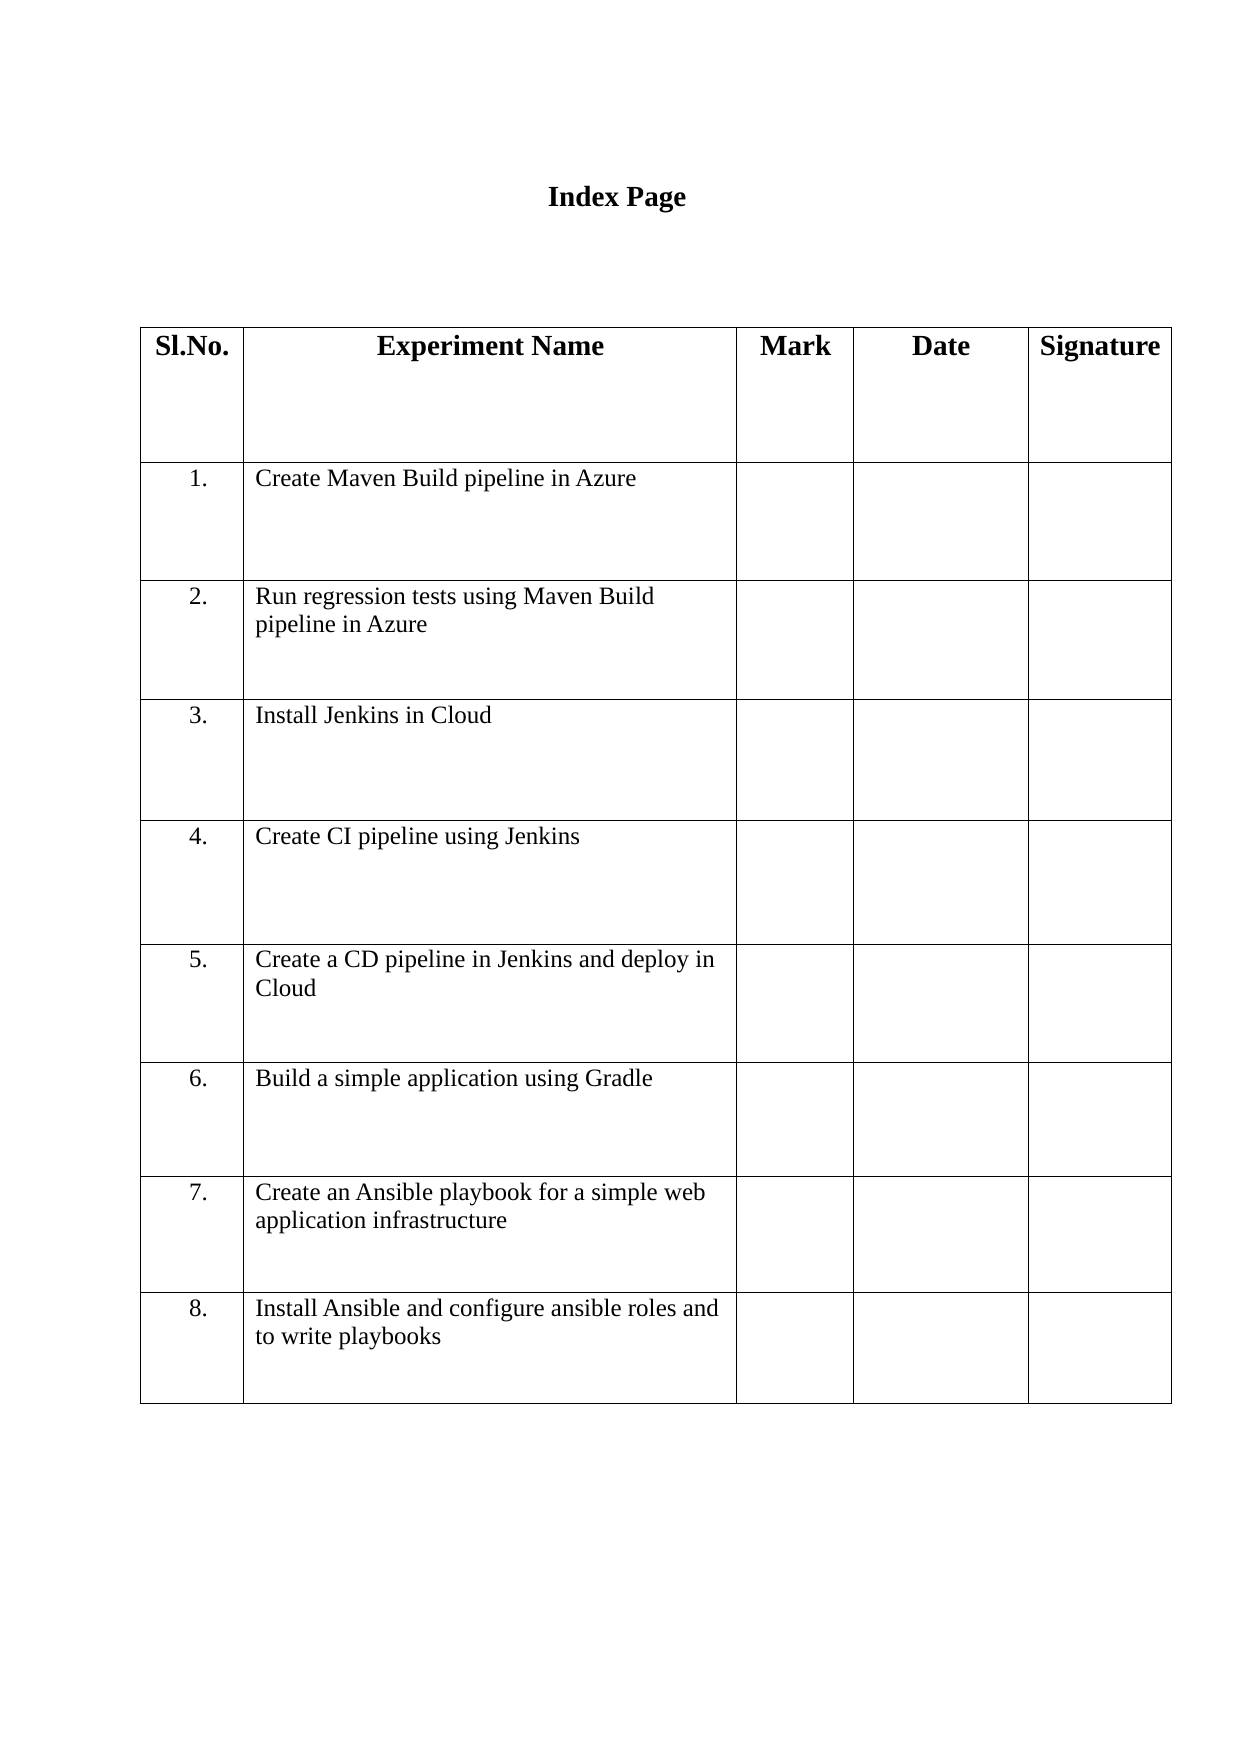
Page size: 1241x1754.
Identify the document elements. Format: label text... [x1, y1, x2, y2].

table_cell [737, 821, 853, 943]
table_cell [1029, 463, 1171, 580]
table_cell [737, 700, 853, 820]
table_header Date [854, 328, 1028, 462]
table_cell [854, 463, 1028, 580]
table_cell [141, 945, 243, 1062]
table_cell [141, 1063, 243, 1176]
table_cell [141, 700, 243, 820]
table_cell [1029, 700, 1171, 820]
table_cell [1029, 1177, 1171, 1292]
table_cell [141, 1177, 243, 1292]
table_cell [854, 700, 1028, 820]
table_cell [737, 1177, 853, 1292]
table_cell [1029, 821, 1171, 943]
text Index Page [139, 179, 1094, 212]
table_header Experiment Name [244, 328, 736, 462]
table_cell Create CI pipeline using Jenkins [244, 821, 736, 943]
table_cell [854, 581, 1028, 699]
table_cell [1029, 581, 1171, 699]
table_cell [737, 463, 853, 580]
table_cell Create a CD pipeline in Jenkins and deploy in Cloud [244, 945, 736, 1062]
table_cell [141, 821, 243, 943]
table_cell [737, 581, 853, 699]
table_cell Create an Ansible playbook for a simple web application infrastructure [244, 1177, 736, 1292]
table_cell [141, 463, 243, 580]
table_cell [141, 1293, 243, 1403]
table_cell [854, 1063, 1028, 1176]
table_cell Create Maven Build pipeline in Azure [244, 463, 736, 580]
table_cell Run regression tests using Maven Build pipeline in Azure [244, 581, 736, 699]
table_cell [854, 1293, 1028, 1403]
table_cell [854, 1177, 1028, 1292]
table_cell [1029, 945, 1171, 1062]
table_cell [141, 581, 243, 699]
table_cell [737, 1063, 853, 1176]
table_cell [737, 1293, 853, 1403]
table_cell [1029, 1293, 1171, 1403]
table_cell [1029, 1063, 1171, 1176]
table_cell Install Ansible and configure ansible roles and to write playbooks [244, 1293, 736, 1403]
table_header Signature [1029, 328, 1171, 462]
table_cell Install Jenkins in Cloud [244, 700, 736, 820]
table_cell Build a simple application using Gradle [244, 1063, 736, 1176]
table_header Mark [737, 328, 853, 462]
table_header Sl.No. [141, 328, 243, 462]
table_cell [854, 821, 1028, 943]
table_cell [737, 945, 853, 1062]
table_cell [854, 945, 1028, 1062]
